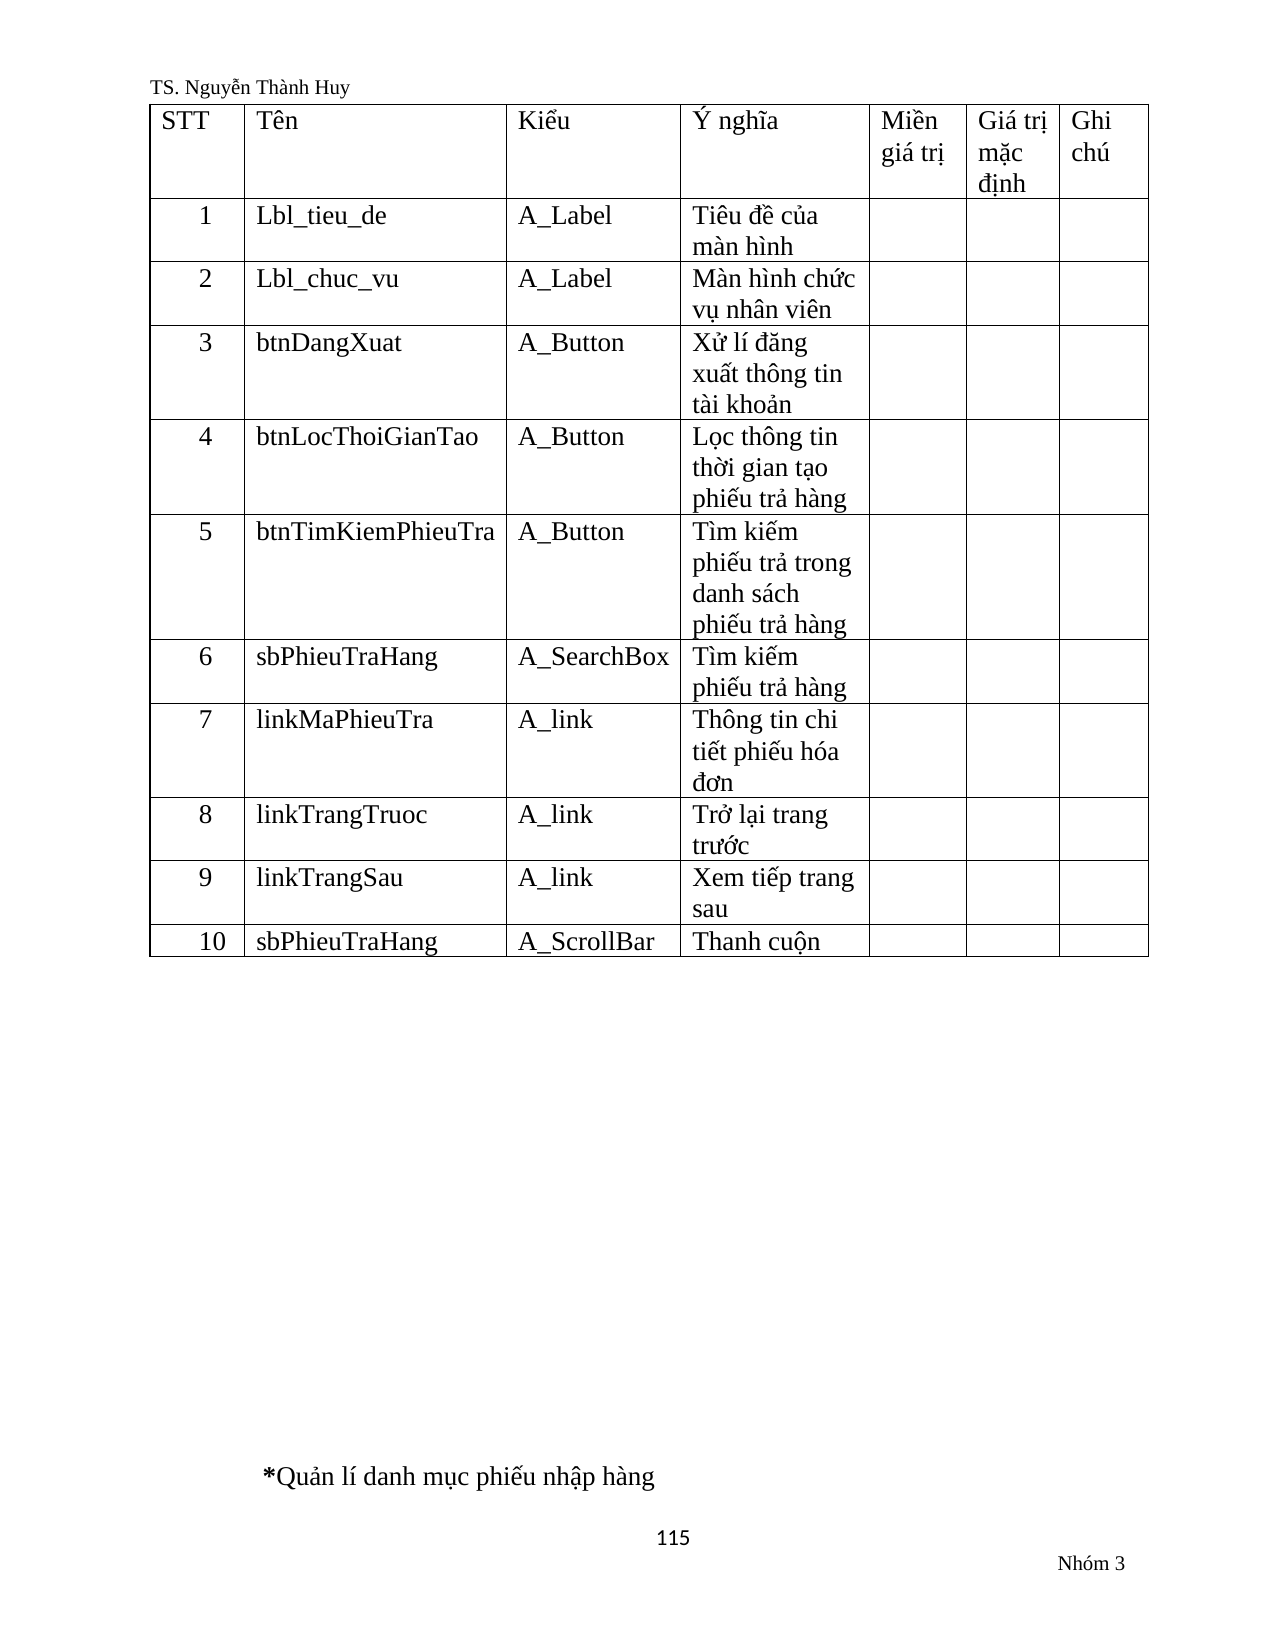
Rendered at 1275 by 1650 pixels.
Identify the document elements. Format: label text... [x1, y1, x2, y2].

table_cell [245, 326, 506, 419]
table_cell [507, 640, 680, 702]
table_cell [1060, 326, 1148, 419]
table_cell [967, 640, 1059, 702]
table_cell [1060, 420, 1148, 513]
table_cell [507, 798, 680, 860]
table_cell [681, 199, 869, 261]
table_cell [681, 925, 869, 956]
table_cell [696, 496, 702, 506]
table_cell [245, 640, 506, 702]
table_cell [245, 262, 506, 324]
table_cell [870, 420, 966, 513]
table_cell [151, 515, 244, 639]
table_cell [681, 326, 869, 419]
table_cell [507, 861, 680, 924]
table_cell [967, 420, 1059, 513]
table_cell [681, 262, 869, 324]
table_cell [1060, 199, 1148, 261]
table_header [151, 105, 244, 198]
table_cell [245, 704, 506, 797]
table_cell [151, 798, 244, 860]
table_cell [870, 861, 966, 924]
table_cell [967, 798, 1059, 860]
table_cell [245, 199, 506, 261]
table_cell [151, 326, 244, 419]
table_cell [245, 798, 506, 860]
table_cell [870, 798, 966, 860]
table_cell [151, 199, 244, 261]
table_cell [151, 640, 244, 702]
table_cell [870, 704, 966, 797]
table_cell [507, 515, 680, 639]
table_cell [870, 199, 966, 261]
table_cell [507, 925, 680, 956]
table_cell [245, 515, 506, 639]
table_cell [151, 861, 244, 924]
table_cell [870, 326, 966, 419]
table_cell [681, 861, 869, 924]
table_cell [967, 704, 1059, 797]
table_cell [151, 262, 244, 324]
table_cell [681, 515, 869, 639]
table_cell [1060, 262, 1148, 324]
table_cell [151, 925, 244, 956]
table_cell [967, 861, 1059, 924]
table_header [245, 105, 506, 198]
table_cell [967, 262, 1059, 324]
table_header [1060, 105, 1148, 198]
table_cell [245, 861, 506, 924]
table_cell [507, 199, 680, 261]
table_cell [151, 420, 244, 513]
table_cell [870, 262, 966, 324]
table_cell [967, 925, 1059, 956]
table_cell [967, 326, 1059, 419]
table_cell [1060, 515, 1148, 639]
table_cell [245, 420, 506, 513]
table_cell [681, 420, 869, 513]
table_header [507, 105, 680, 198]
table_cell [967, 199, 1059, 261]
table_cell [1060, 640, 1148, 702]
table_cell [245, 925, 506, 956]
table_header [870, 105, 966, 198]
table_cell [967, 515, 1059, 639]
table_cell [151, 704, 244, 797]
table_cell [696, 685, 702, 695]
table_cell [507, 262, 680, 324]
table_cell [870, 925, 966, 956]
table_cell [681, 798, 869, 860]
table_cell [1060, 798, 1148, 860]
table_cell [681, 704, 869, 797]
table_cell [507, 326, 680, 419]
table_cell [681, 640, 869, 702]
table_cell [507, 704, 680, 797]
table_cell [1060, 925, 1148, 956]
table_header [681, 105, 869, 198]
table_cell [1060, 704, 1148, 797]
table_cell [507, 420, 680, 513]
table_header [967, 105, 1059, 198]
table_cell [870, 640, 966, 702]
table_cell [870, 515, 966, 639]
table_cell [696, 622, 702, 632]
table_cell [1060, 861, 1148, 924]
list *Quản lí danh mục phiếu nhập hàng [262, 1460, 1196, 1491]
